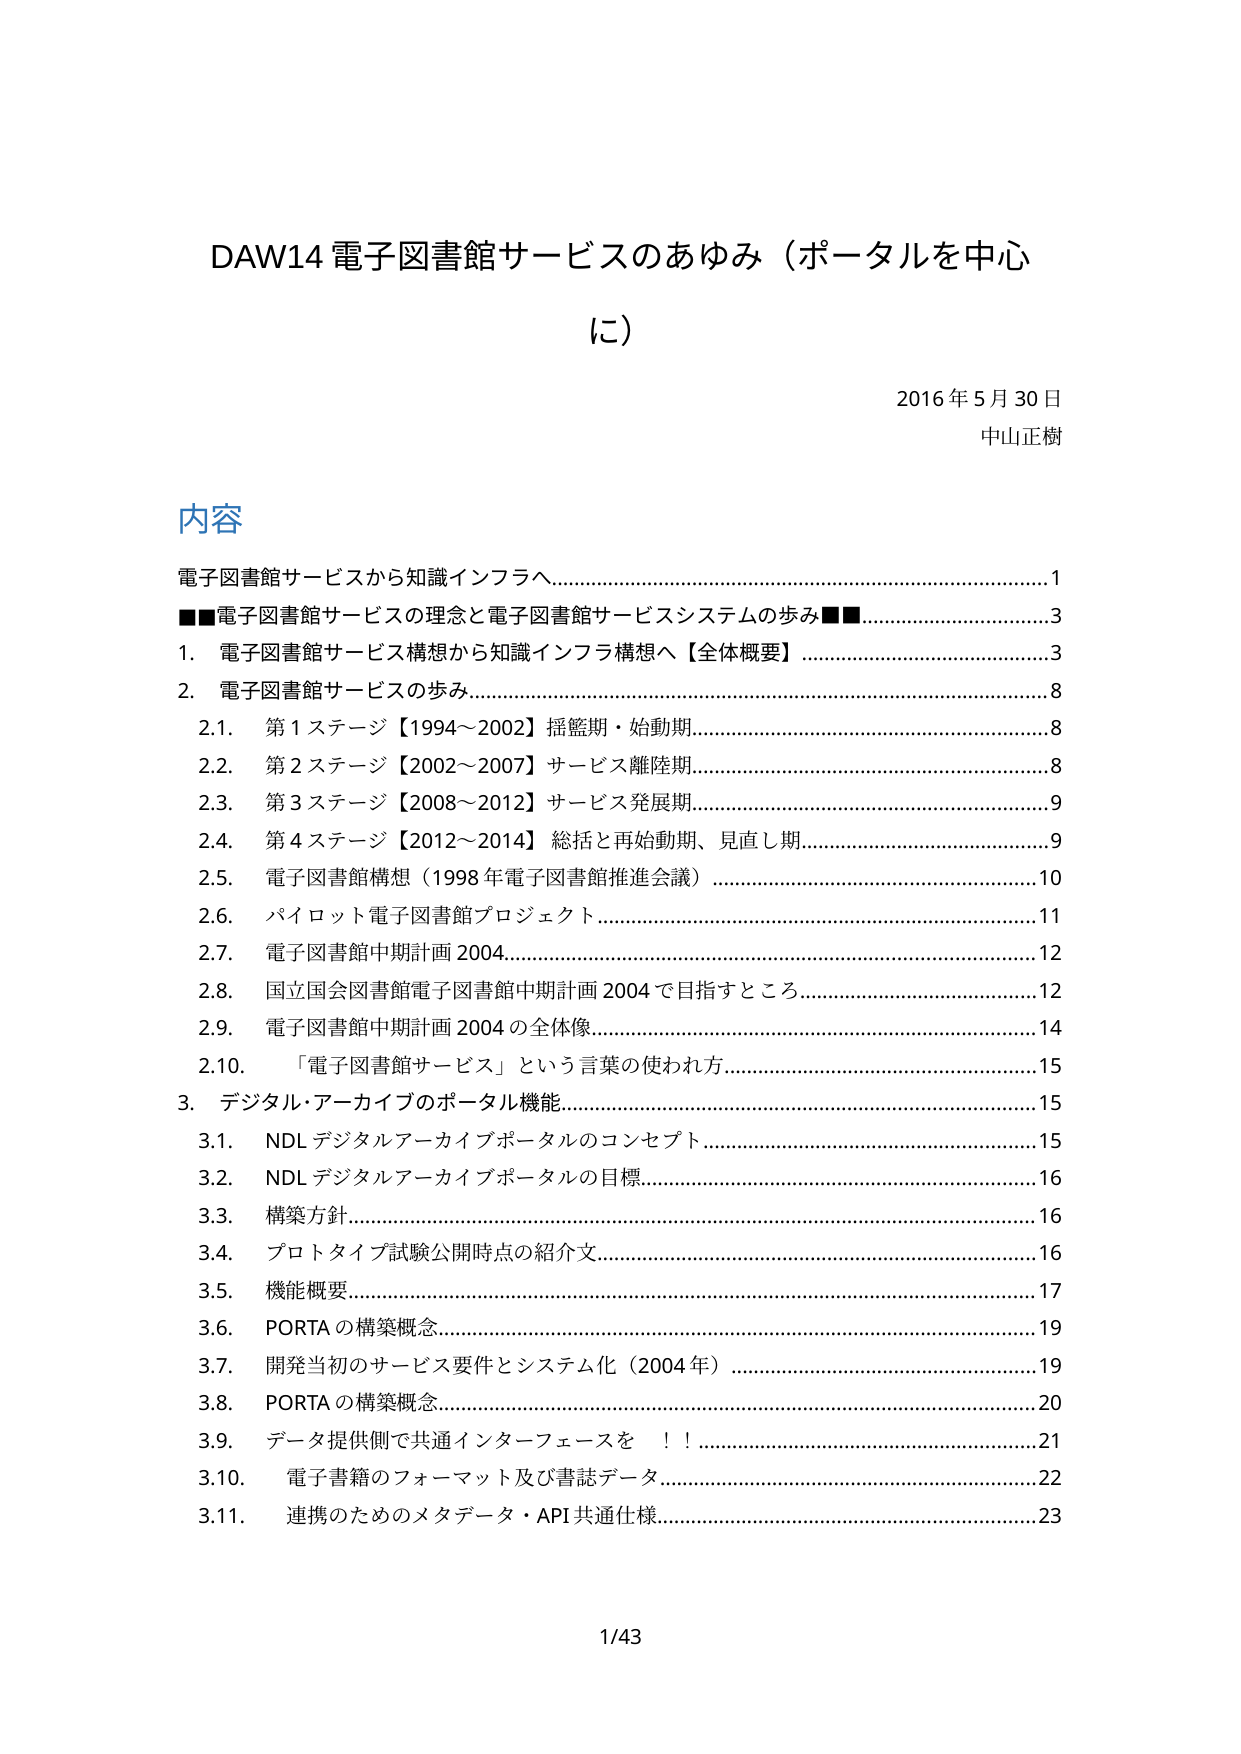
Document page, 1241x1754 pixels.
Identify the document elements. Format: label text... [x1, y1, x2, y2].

title DAW14電子図書館サービスのあゆみ（ポータルを中心に） [177, 217, 1063, 367]
text 2016年5月30日 [177, 379, 1063, 417]
text 中山正樹 [177, 417, 1063, 454]
